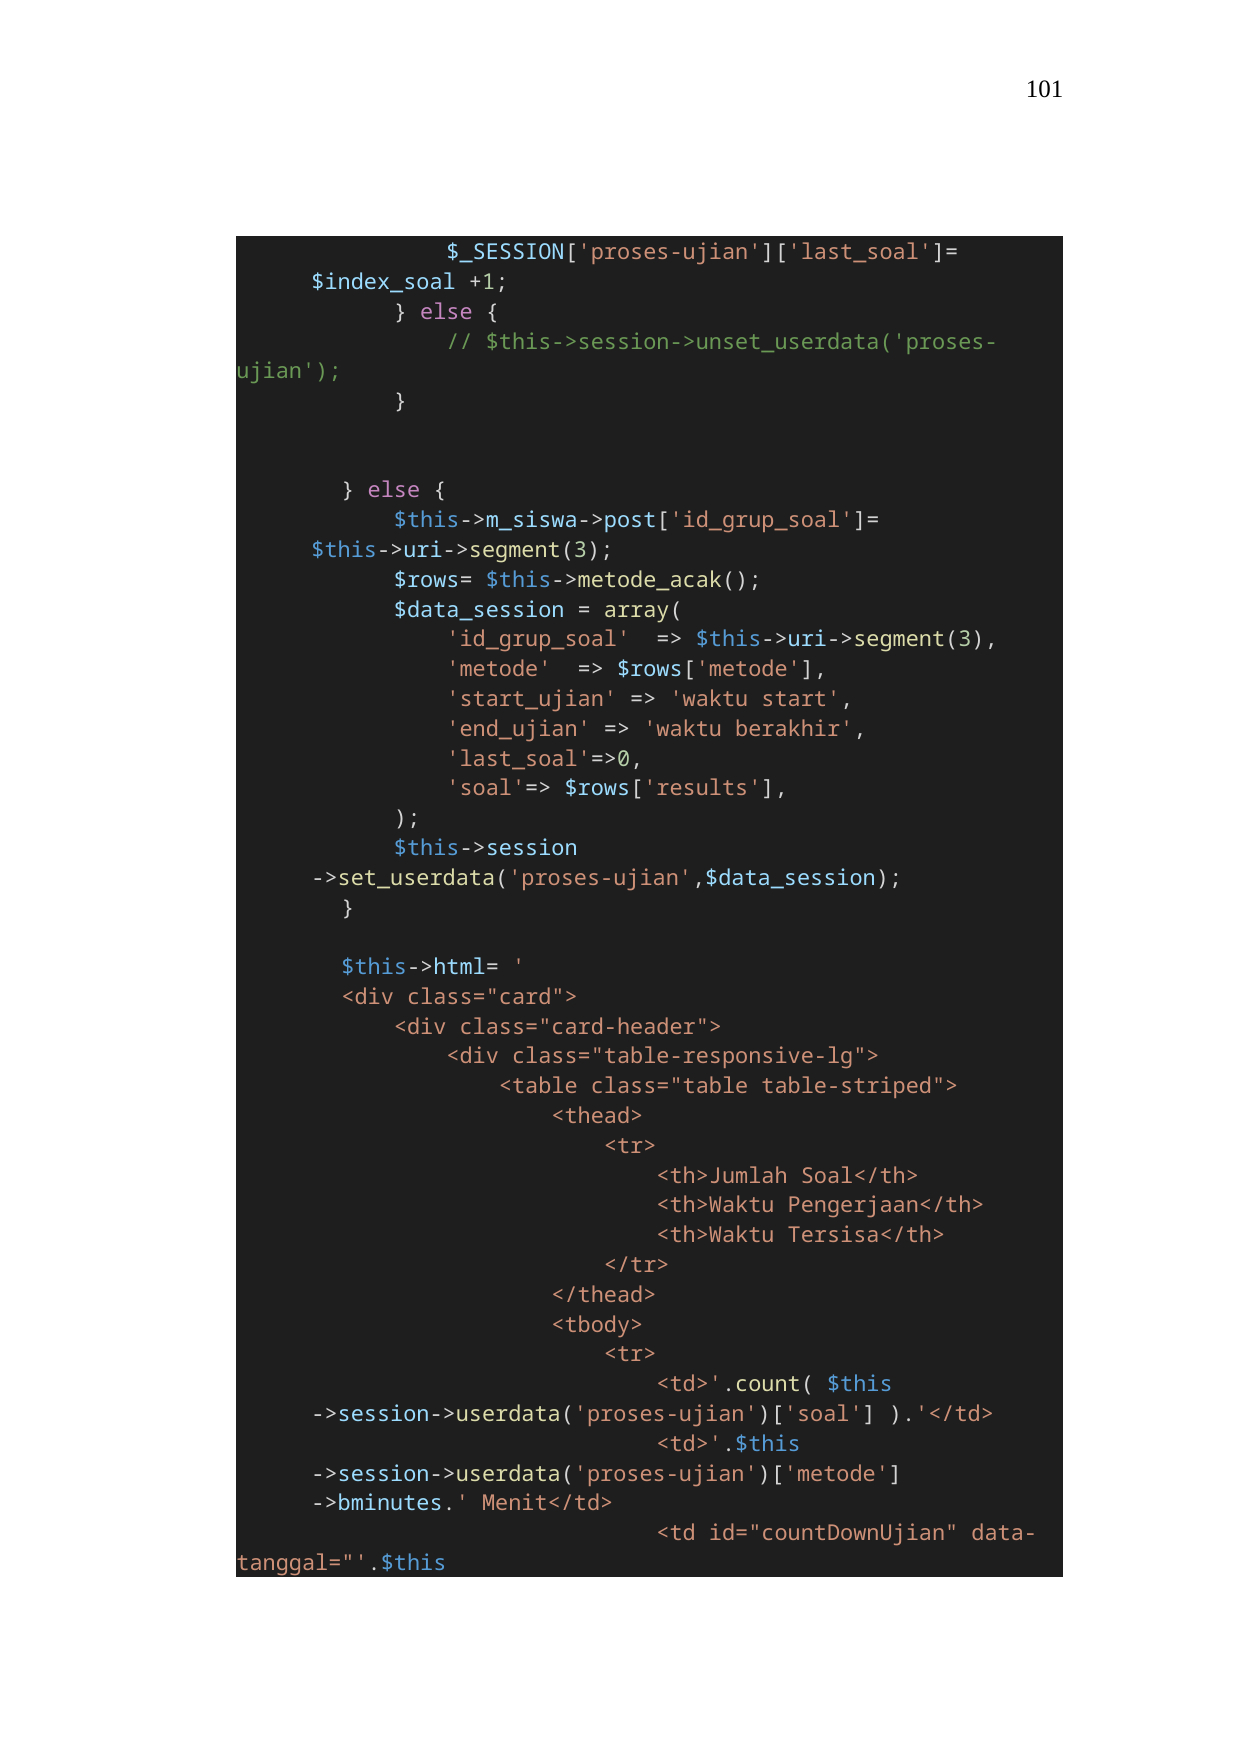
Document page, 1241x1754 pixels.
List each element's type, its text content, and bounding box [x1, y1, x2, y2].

text <tbody> [236, 1308, 1063, 1338]
text ); [236, 802, 1063, 832]
text <th>Waktu Pengerjaan</th> [236, 1189, 1063, 1219]
text $_SESSION['proses-ujian']['last_soal']= [236, 236, 1063, 266]
text $this->m_siswa->post['id_grup_soal']= [236, 504, 1063, 534]
text 'start_ujian' => 'waktu start', [236, 683, 1063, 713]
text </thead> [236, 1279, 1063, 1308]
text <th>Waktu Tersisa</th> [236, 1219, 1063, 1249]
text 'soal'=> $rows['results'], [236, 772, 1063, 802]
text $this->html= ' [236, 951, 1063, 981]
text <tr> [236, 1130, 1063, 1159]
text <td id="countDownUjian" data-tanggal="'.$this [236, 1517, 1063, 1577]
text <thead> [236, 1100, 1063, 1130]
text 'id_grup_soal' => $this->uri->segment(3), [236, 623, 1063, 653]
text // $this->session->unset_userdata('proses-ujian'); [236, 326, 1063, 385]
text 'last_soal'=>0, [236, 743, 1063, 772]
text 'metode' => $rows['metode'], [236, 653, 1063, 683]
text <div class="card"> [236, 981, 1063, 1011]
text ->session->userdata('proses-ujian')['metode'] [236, 1457, 1063, 1487]
text $this->uri->segment(3); [236, 534, 1063, 564]
text <td>'.$this [236, 1428, 1063, 1457]
text ->set_userdata('proses-ujian',$data_session); [236, 862, 1063, 892]
text <th>Jumlah Soal</th> [236, 1159, 1063, 1189]
text ->bminutes.' Menit</td> [236, 1487, 1063, 1517]
text } [236, 385, 1063, 415]
text $index_soal +1; [236, 266, 1063, 296]
text </tr> [236, 1249, 1063, 1279]
text } [236, 892, 1063, 921]
text <tr> [236, 1338, 1063, 1368]
text $data_session = array( [236, 594, 1063, 623]
text $rows= $this->metode_acak(); [236, 564, 1063, 594]
text <div class="card-header"> [236, 1011, 1063, 1040]
text ->session->userdata('proses-ujian')['soal'] ).'</td> [236, 1398, 1063, 1428]
text } else { [236, 296, 1063, 326]
text $this->session [236, 832, 1063, 862]
text 'end_ujian' => 'waktu berakhir', [236, 713, 1063, 743]
text <table class="table table-striped"> [236, 1070, 1063, 1100]
text } else { [236, 474, 1063, 504]
text <div class="table-responsive-lg"> [236, 1040, 1063, 1070]
text <td>'.count( $this [236, 1368, 1063, 1398]
